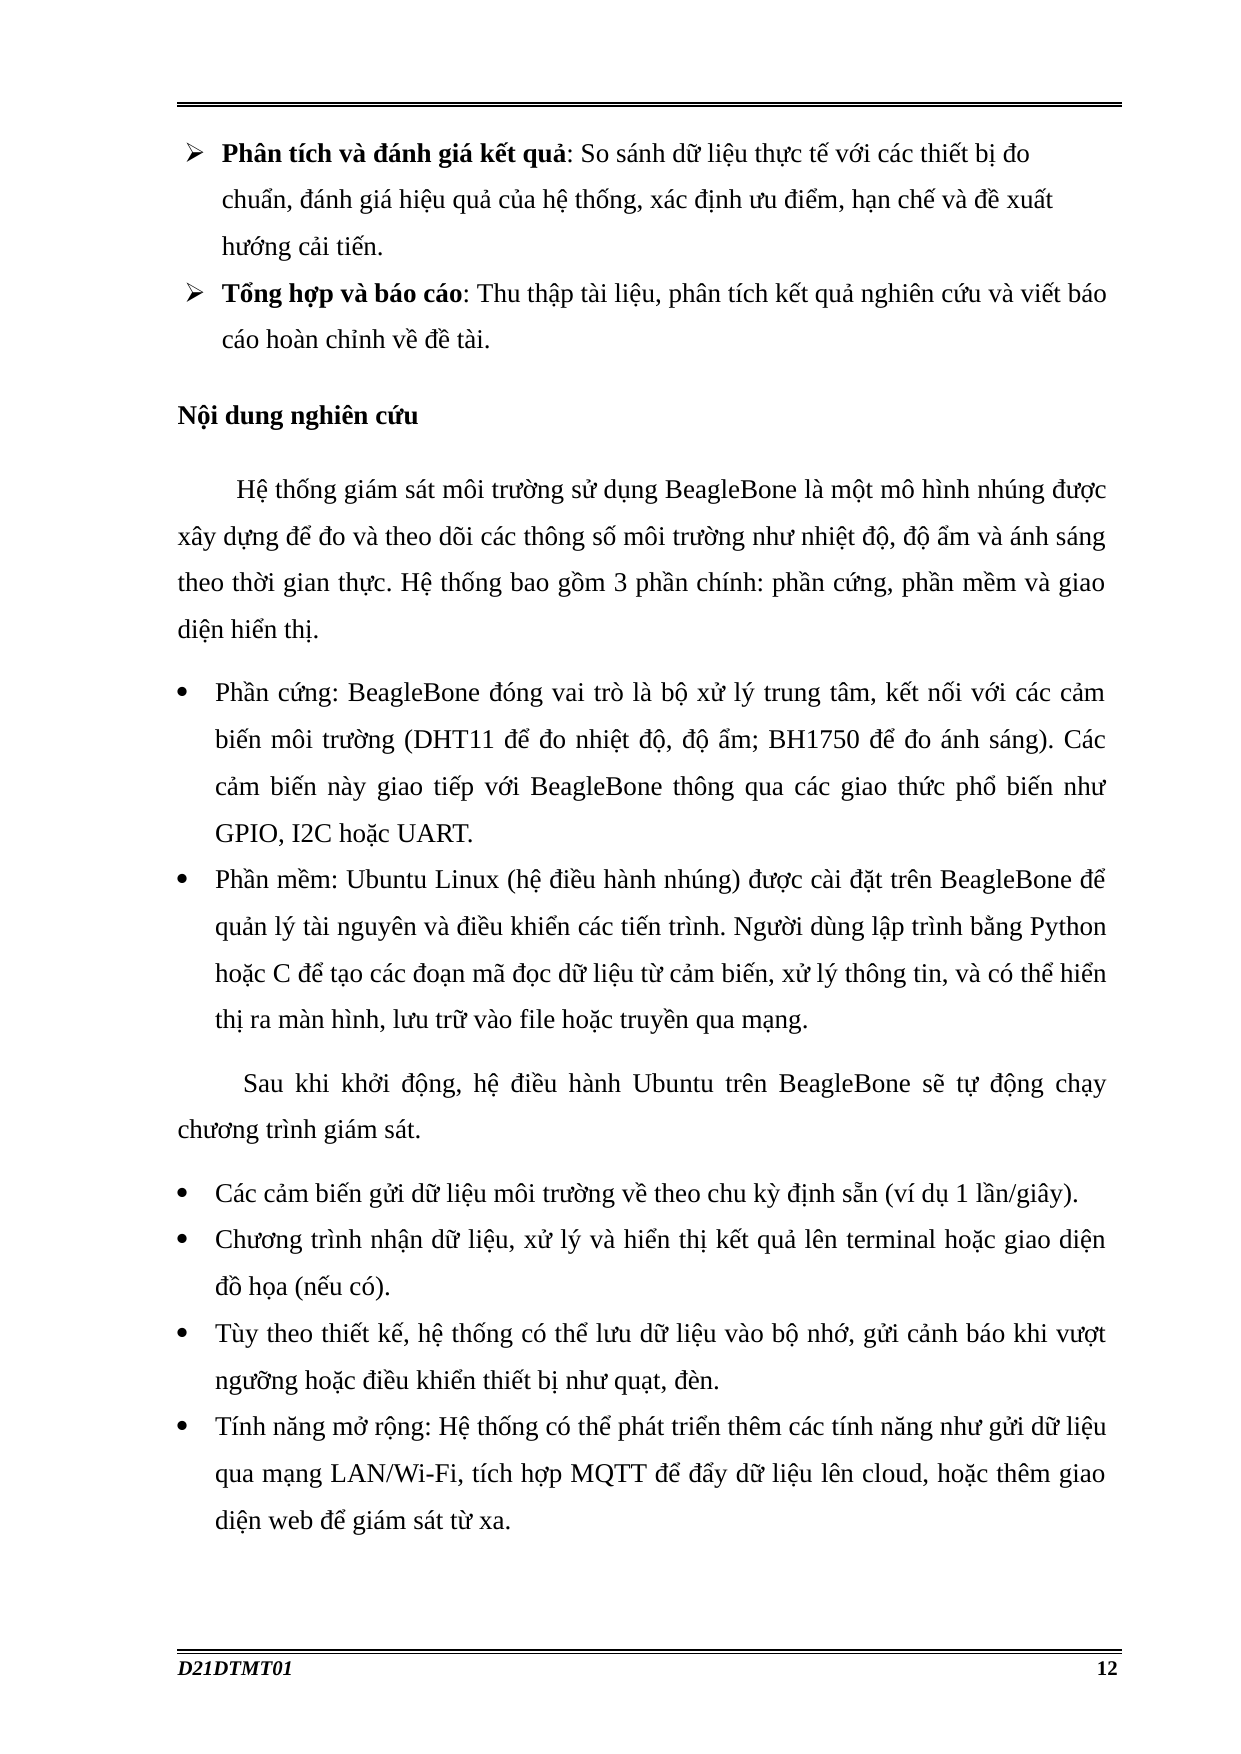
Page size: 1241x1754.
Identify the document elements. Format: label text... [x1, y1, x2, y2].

list Chương trình nhận dữ liệu, xử lý và hiển thị kết quả lên terminal hoặc giao diện đồ họa (nếu có). [177, 1224, 1107, 1302]
text Sau khi khởi động, hệ điều hành Ubuntu trên BeagleBone sẽ tự động chạy chương trình giám sát. [177, 1067, 1107, 1144]
list Phần mềm: Ubuntu Linux (hệ điều hành nhúng) được cài đặt trên BeagleBone để quản lý tài nguyên và điều khiển các tiến trình. Người dùng lập trình bằng Python hoặc C để tạo các đoạn mã đọc dữ liệu từ cảm biến, xử lý thông tin, và có thể hiển thị ra màn hình, lưu trữ vào file hoặc truyền qua mạng. [177, 863, 1107, 1034]
list Tổng hợp và báo cáo: Thu thập tài liệu, phân tích kết quả nghiên cứu và viết báo cáo hoàn chỉnh về đề tài. [184, 277, 1107, 355]
text Hệ thống giám sát môi trường sử dụng BeagleBone là một mô hình nhúng được xây dựng để đo và theo dõi các thông số môi trường như nhiệt độ, độ ẩm và ánh sáng theo thời gian thực. Hệ thống bao gồm 3 phần chính: phần cứng, phần mềm và giao diện hiển thị. [177, 473, 1107, 644]
list Các cảm biến gửi dữ liệu môi trường về theo chu kỳ định sẵn (ví dụ 1 lần/giây). [177, 1177, 1107, 1208]
subtitle Nội dung nghiên cứu [177, 399, 1107, 431]
list Phần cứng: BeagleBone đóng vai trò là bộ xử lý trung tâm, kết nối với các cảm biến môi trường (DHT11 để đo nhiệt độ, độ ẩm; BH1750 để đo ánh sáng). Các cảm biến này giao tiếp với BeagleBone thông qua các giao thức phổ biến như GPIO, I2C hoặc UART. [177, 677, 1107, 848]
list Tính năng mở rộng: Hệ thống có thể phát triển thêm các tính năng như gửi dữ liệu qua mạng LAN/Wi-Fi, tích hợp MQTT để đẩy dữ liệu lên cloud, hoặc thêm giao diện web để giám sát từ xa. [177, 1411, 1107, 1535]
list Tùy theo thiết kế, hệ thống có thể lưu dữ liệu vào bộ nhớ, gửi cảnh báo khi vượt ngưỡng hoặc điều khiển thiết bị như quạt, đèn. [177, 1317, 1107, 1395]
list Phân tích và đánh giá kết quả: So sánh dữ liệu thực tế với các thiết bị đo chuẩn, đánh giá hiệu quả của hệ thống, xác định ưu điểm, hạn chế và đề xuất hướng cải tiến. [184, 137, 1107, 261]
